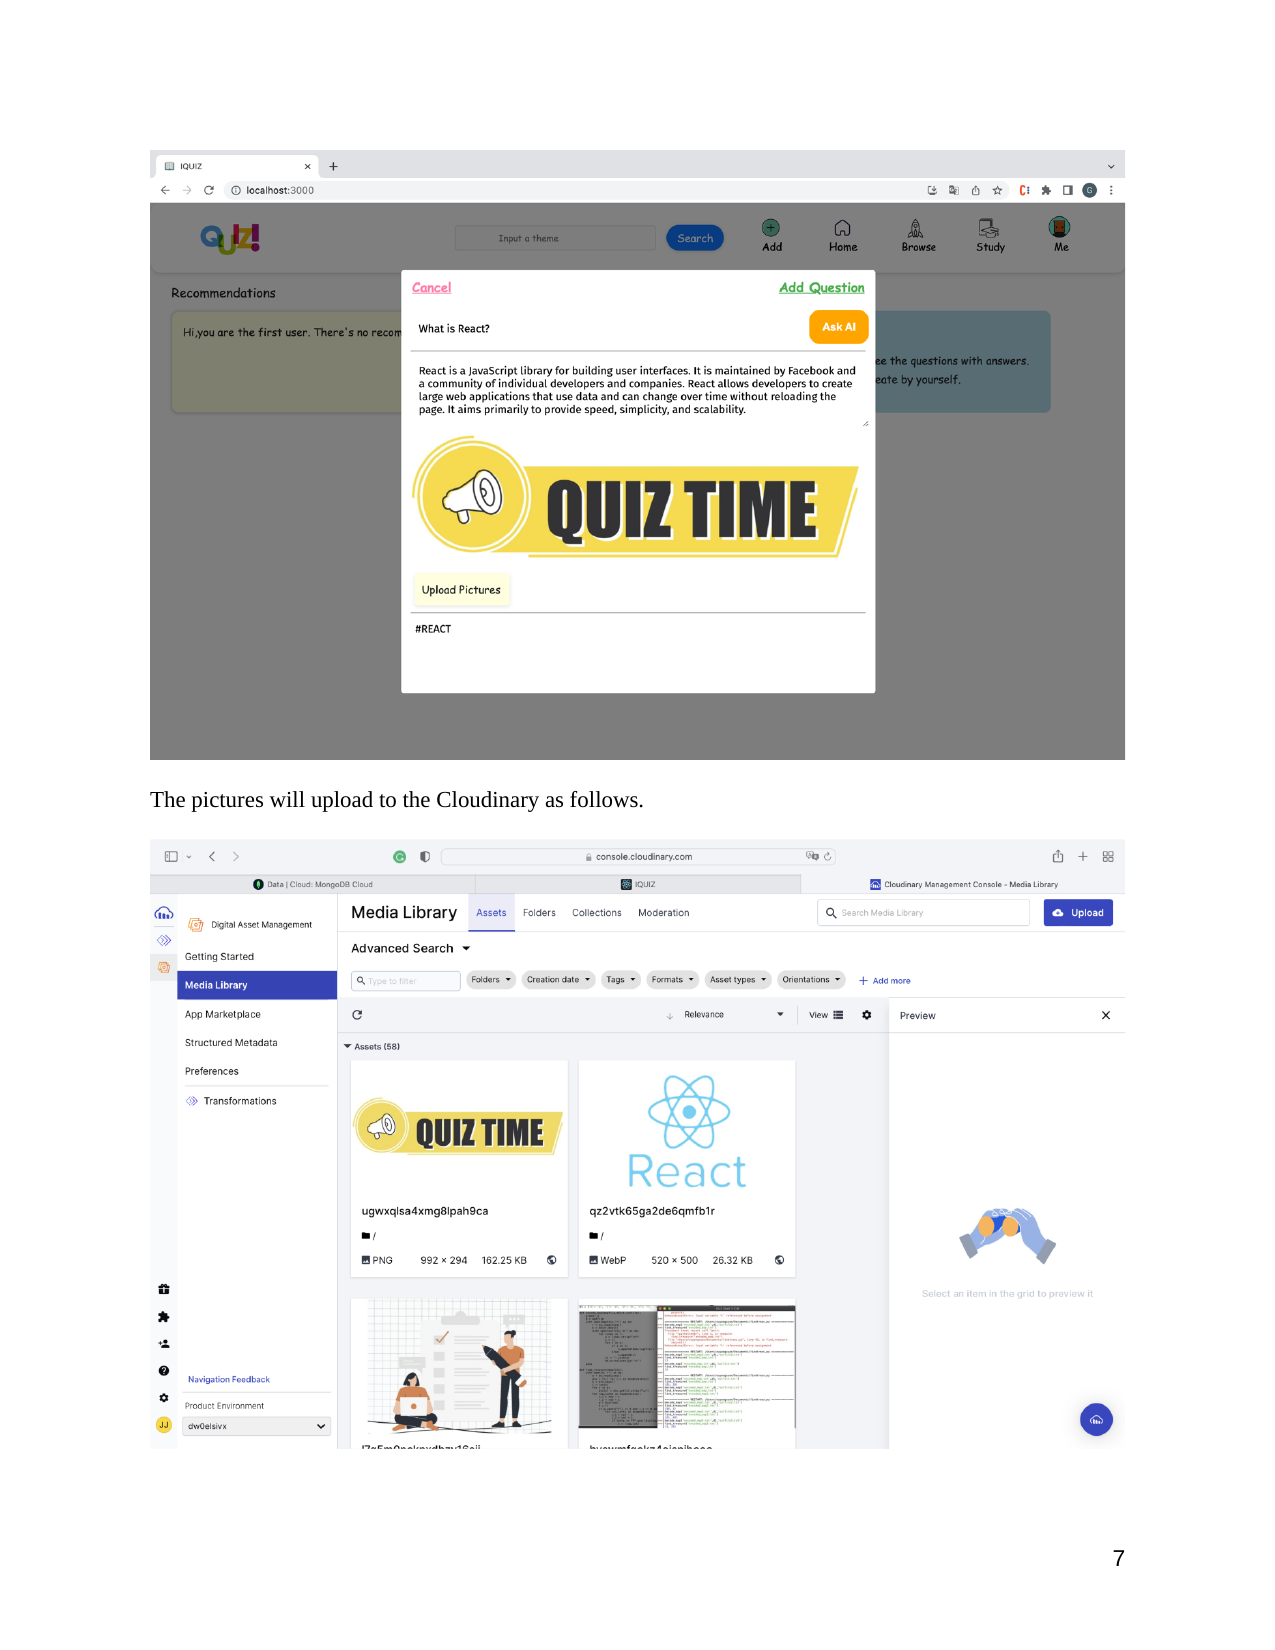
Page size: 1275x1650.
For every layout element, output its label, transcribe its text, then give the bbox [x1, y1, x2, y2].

picture [150, 150, 1125, 760]
picture [150, 839, 1125, 1449]
text The pictures will upload to the Cloudinary as follows. [150, 786, 1125, 812]
